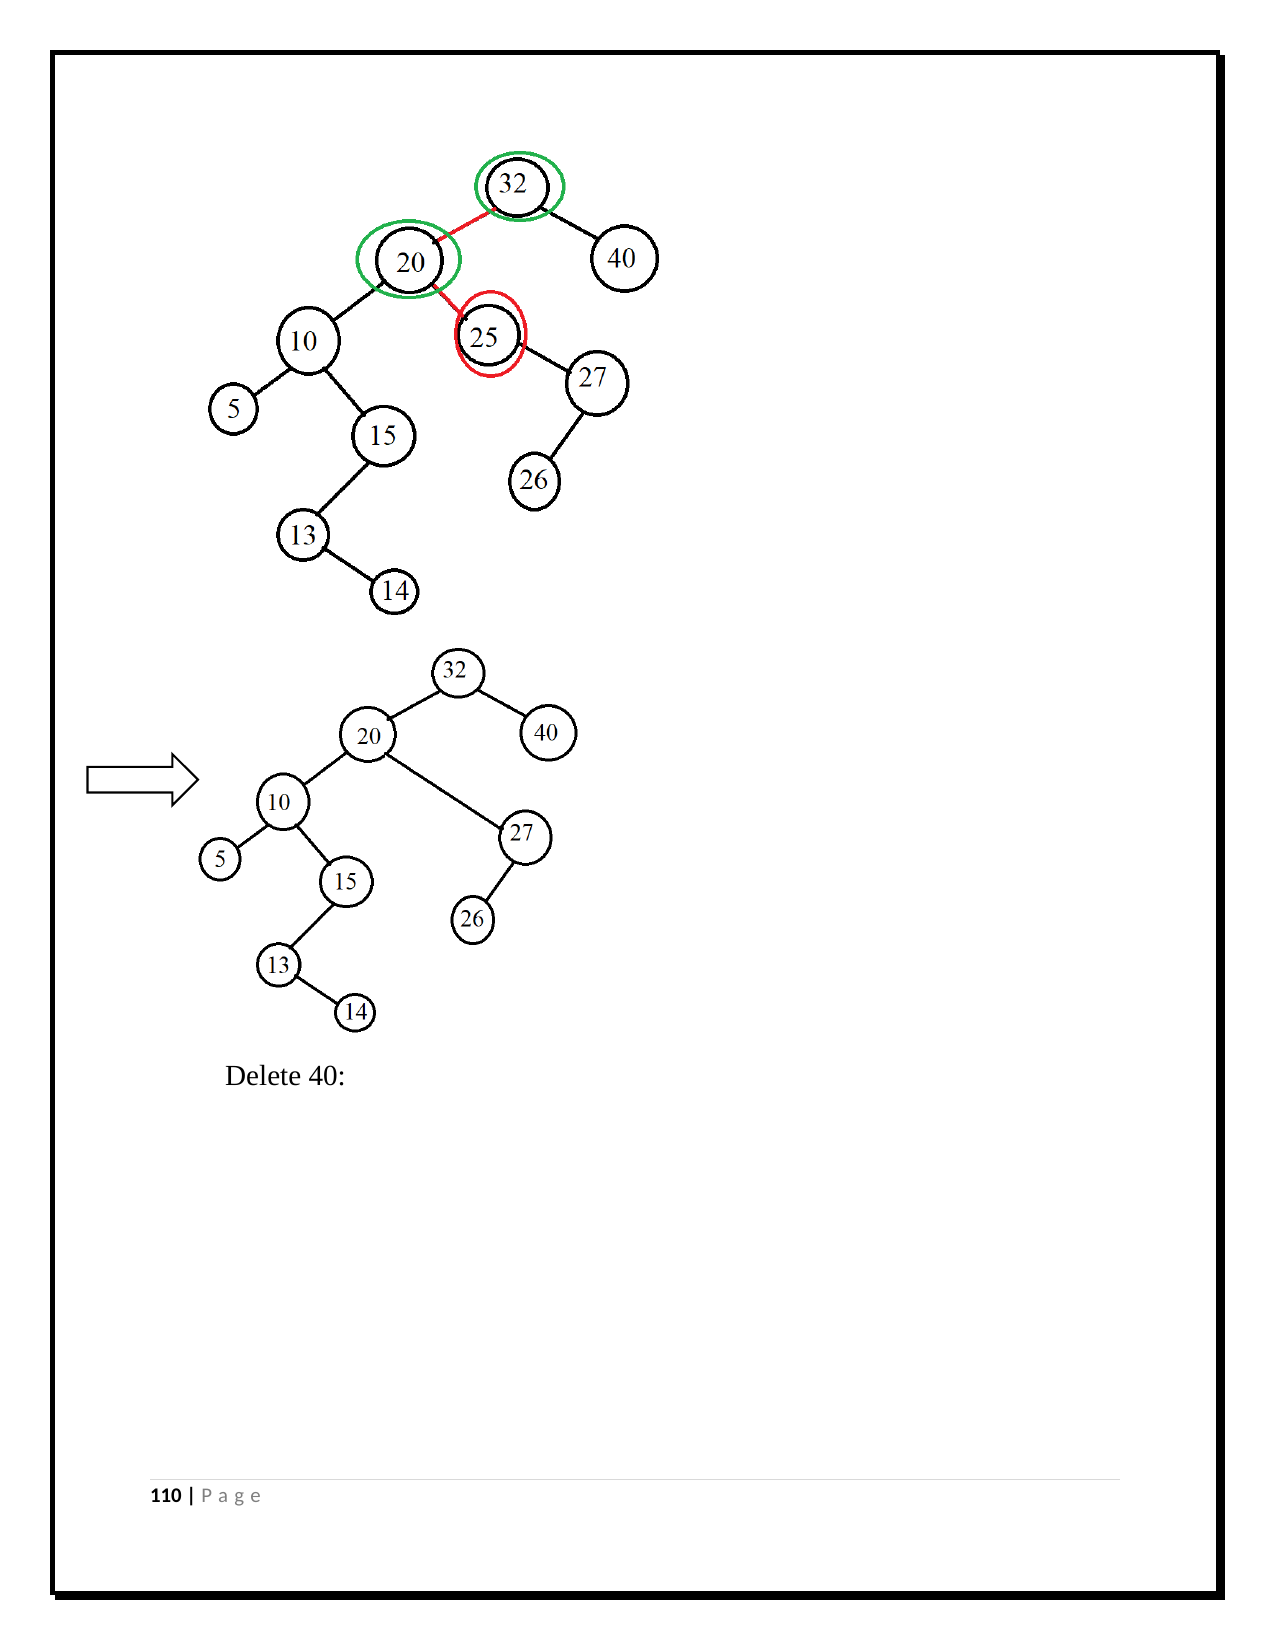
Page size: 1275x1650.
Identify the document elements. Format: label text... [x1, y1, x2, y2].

picture [150, 150, 871, 630]
text Delete 40: [150, 1058, 1120, 1092]
picture [150, 642, 745, 1046]
picture [150, 759, 195, 801]
